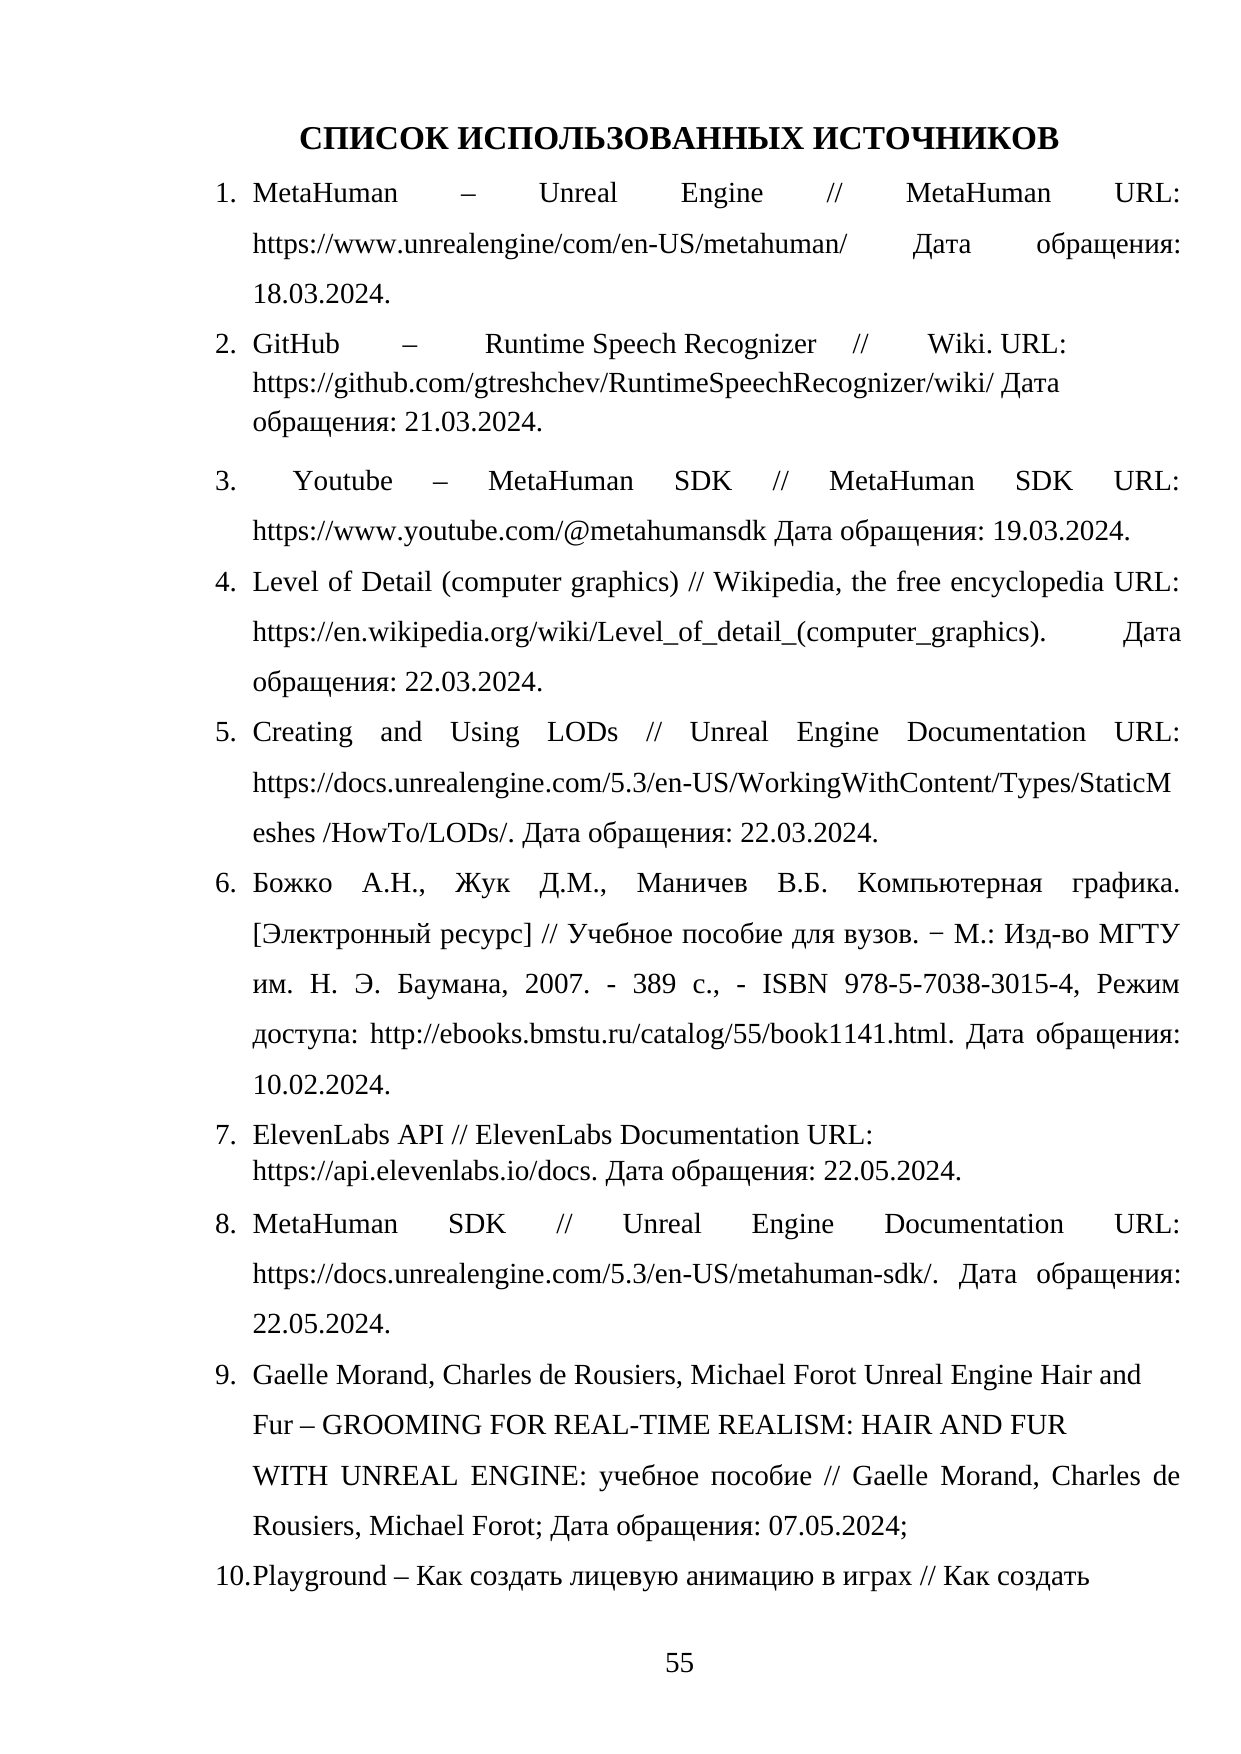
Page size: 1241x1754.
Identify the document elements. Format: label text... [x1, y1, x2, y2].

list Playground – Как создать лицевую анимацию в играх // Как создать [215, 1558, 1181, 1592]
list Gaelle Morand, Charles de Rousiers, Michael Forot Unreal Engine Hair and [215, 1357, 1181, 1391]
list Божко А.Н., Жук Д.М., Маничев В.Б. Компьютерная графика. [Электронный ресурс] // Учебное пособие для вузов. − М.: Изд-во МГТУ им. Н. Э. Баумана, 2007. - 389 с., - ISBN 978-5-7038-3015-4, Режим доступа: http://ebooks.bmstu.ru/catalog/55/book1141.html. Дата обращения: 10.02.2024. [215, 866, 1181, 1100]
list MetaHuman – Unreal Engine // MetaHuman URL: https://www.unrealengine/com/en-US/metahuman/ Дата обращения: 18.03.2024. [215, 176, 1181, 310]
text Fur – GROOMING FOR REAL-TIME REALISM: HAIR AND FUR [215, 1407, 1181, 1441]
list MetaHuman SDK // Unreal Engine Documentation URL: https://docs.unrealengine.com/5.3/en-US/metahuman-sdk/. Дата обращения: 22.05.2024. [215, 1206, 1181, 1340]
list ElevenLabs API // ElevenLabs Documentation URL: https://api.elevenlabs.io/docs. Дата обращения: 22.05.2024. [215, 1117, 1181, 1187]
list Creating and Using LODs // Unreal Engine Documentation URL: https://docs.unrealengine.com/5.3/en-US/WorkingWithContent/Types/StaticMeshes /HowTo/LODs/. Дата обращения: 22.03.2024. [215, 714, 1181, 849]
text WITH UNREAL ENGINE: учебное пособие // Gaelle Morand, Charles de Rousiers, Michael Forot; Дата обращения: 07.05.2024; [252, 1458, 1181, 1541]
list GitHub – Runtime Speech Recognizer // Wiki. URL: https://github.com/gtreshchev/RuntimeSpeechRecognizer/wiki/ Дата обращения: 21.03.2024. [215, 327, 1181, 437]
list Youtube – MetaHuman SDK // MetaHuman SDK URL: https://www.youtube.com/@metahumansdk Дата обращения: 19.03.2024. [215, 463, 1181, 547]
list Level of Detail (computer graphics) // Wikipedia, the free encyclopedia URL: https://en.wikipedia.org/wiki/Level_of_detail_(computer_graphics). Дата обращения: 22.03.2024. [215, 564, 1181, 698]
text СПИСОК ИСПОЛЬЗОВАННЫХ ИСТОЧНИКОВ [177, 118, 1181, 156]
